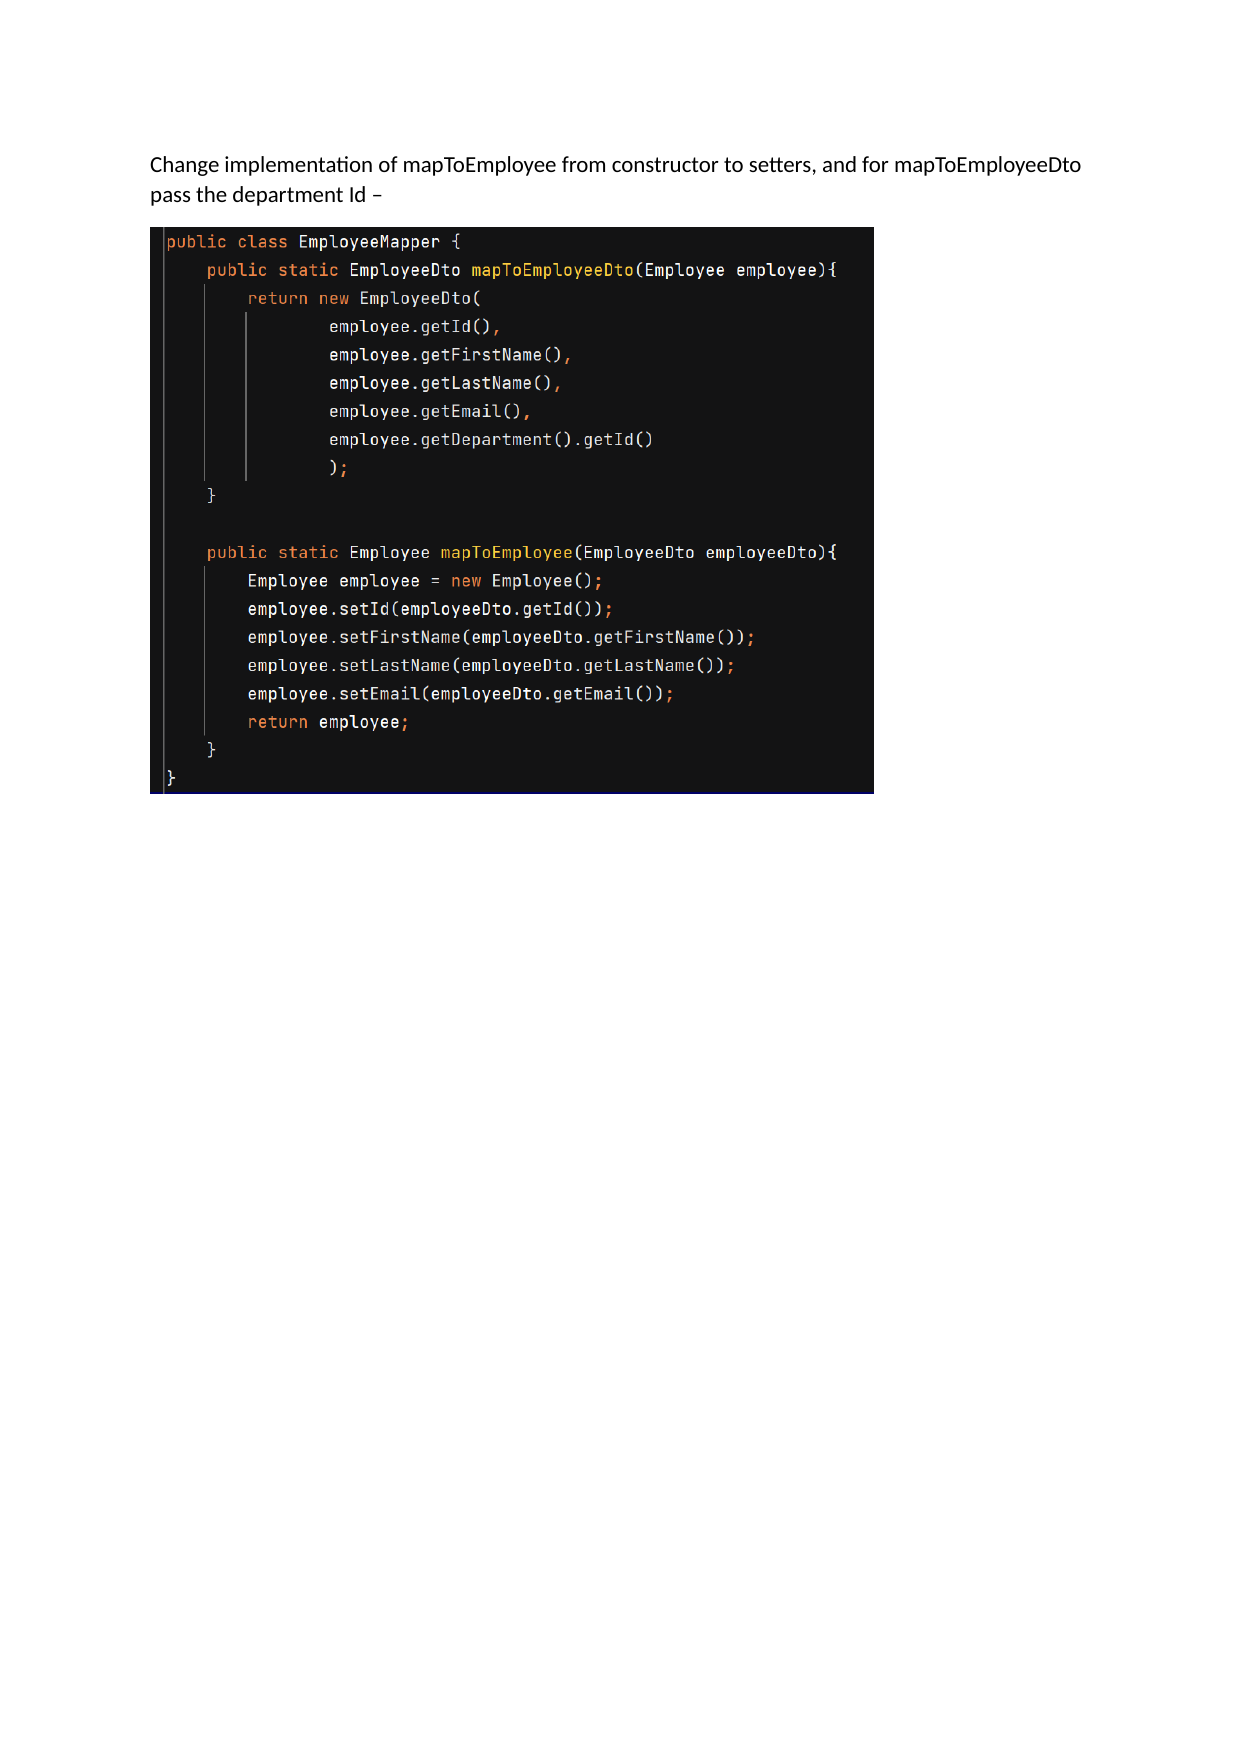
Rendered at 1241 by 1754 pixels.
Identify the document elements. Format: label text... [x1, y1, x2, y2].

text Change implementation of mapToEmployee from constructor to setters, and for mapToEmployeeDto pass the department Id – [150, 150, 1090, 208]
picture [150, 227, 874, 794]
